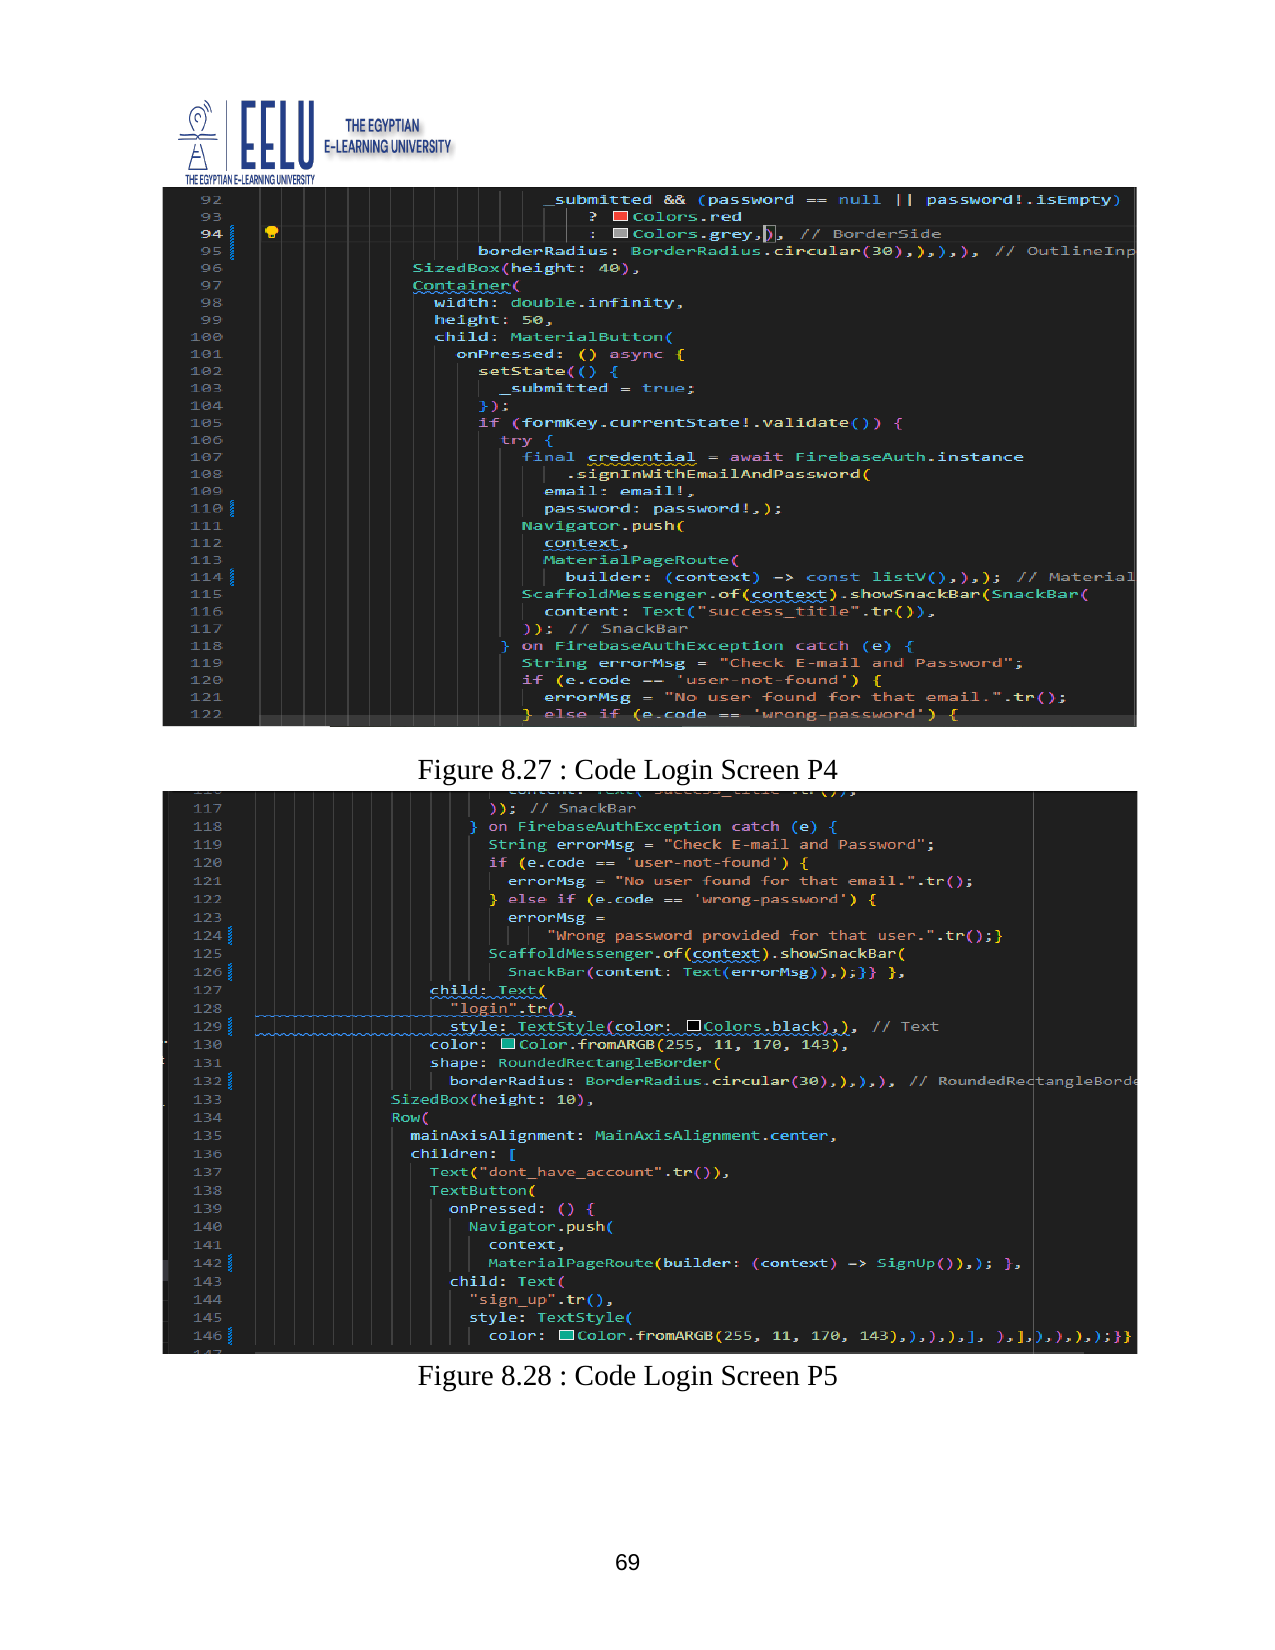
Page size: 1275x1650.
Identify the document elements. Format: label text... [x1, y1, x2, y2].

text Figure 8.27 : Code Login Screen P4 [162, 752, 1093, 786]
text Figure 8.28 : Code Login Screen P5 [162, 1354, 1093, 1392]
picture [162, 75, 1137, 727]
picture [162, 791, 1138, 1354]
